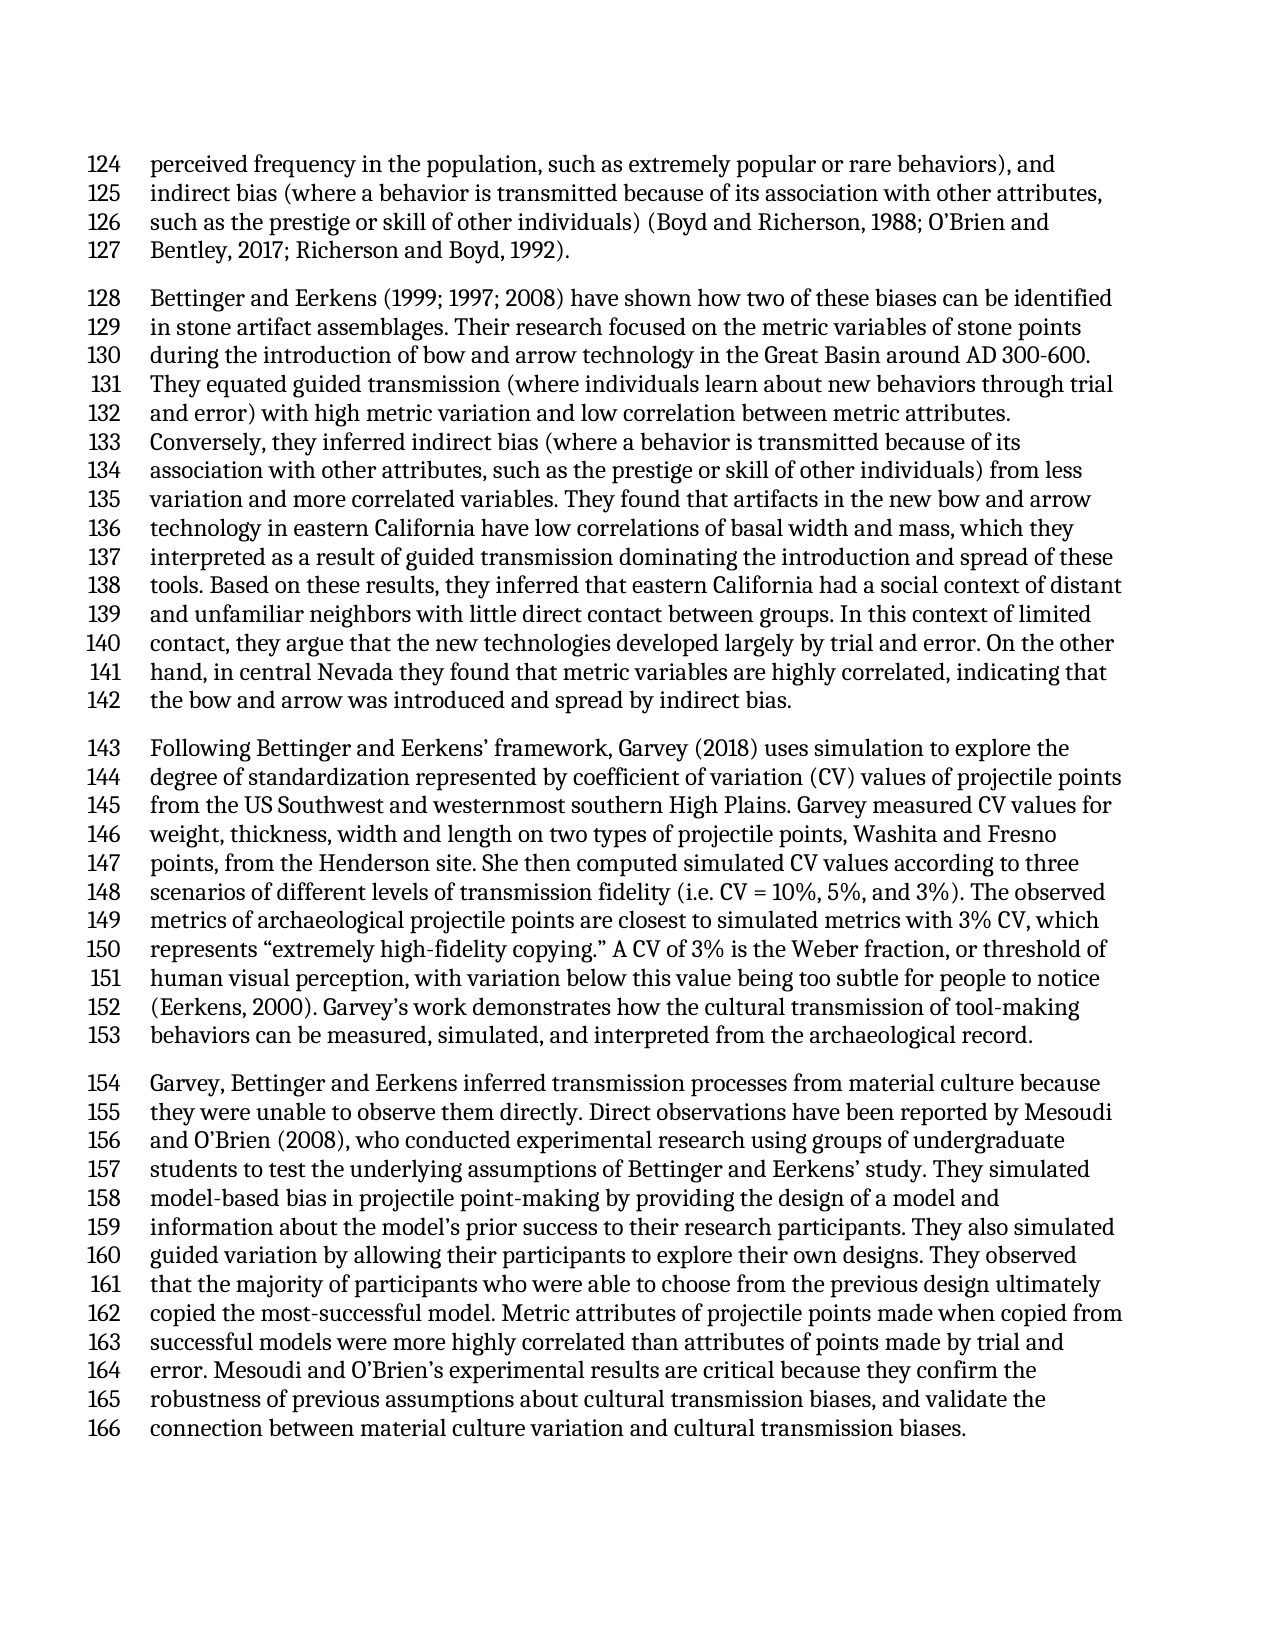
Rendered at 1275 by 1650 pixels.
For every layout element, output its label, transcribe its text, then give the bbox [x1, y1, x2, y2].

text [150, 150, 1125, 265]
text Garvey, Bettinger and Eerkens inferred transmission processes from material culture because they were unable to observe them directly. Direct observations have been reported by Mesoudi and O’Brien (2008), who conducted experimental research using groups of undergraduate students to test the underlying assumptions of Bettinger and Eerkens’ study. They simulated model-based bias in projectile point-making by providing the design of a model and information about the model’s prior success to their research participants. They also simulated guided variation by allowing their participants to explore their own designs. They observed that the majority of participants who were able to choose from the previous design ultimately copied the most-successful model. Metric attributes of projectile points made when copied from successful models were more highly correlated than attributes of points made by trial and error. Mesoudi and O’Brien’s experimental results are critical because they confirm the robustness of previous assumptions about cultural transmission biases, and validate the connection between material culture variation and cultural transmission biases. [150, 1069, 1125, 1442]
text Bettinger and Eerkens (1999; 1997; 2008) have shown how two of these biases can be identified in stone artifact assemblages. Their research focused on the metric variables of stone points during the introduction of bow and arrow technology in the Great Basin around AD 300-600. They equated guided transmission (where individuals learn about new behaviors through trial and error) with high metric variation and low correlation between metric attributes. Conversely, they inferred indirect bias (where a behavior is transmitted because of its association with other attributes, such as the prestige or skill of other individuals) from less variation and more correlated variables. They found that artifacts in the new bow and arrow technology in eastern California have low correlations of basal width and mass, which they interpreted as a result of guided transmission dominating the introduction and spread of these tools. Based on these results, they inferred that eastern California had a social context of distant and unfamiliar neighbors with little direct contact between groups. In this context of limited contact, they argue that the new technologies developed largely by trial and error. On the other hand, in central Nevada they found that metric variables are highly correlated, indicating that the bow and arrow was introduced and spread by indirect bias. [150, 284, 1125, 715]
text Following Bettinger and Eerkens’ framework, Garvey (2018) uses simulation to explore the degree of standardization represented by coefficient of variation (CV) values of projectile points from the US Southwest and westernmost southern High Plains. Garvey measured CV values for weight, thickness, width and length on two types of projectile points, Washita and Fresno points, from the Henderson site. She then computed simulated CV values according to three scenarios of different levels of transmission fidelity (i.e. CV = 10%, 5%, and 3%). The observed metrics of archaeological projectile points are closest to simulated metrics with 3% CV, which represents “extremely high-fidelity copying.” A CV of 3% is the Weber fraction, or threshold of human visual perception, with variation below this value being too subtle for people to notice (Eerkens, 2000). Garvey’s work demonstrates how the cultural transmission of tool-making behaviors can be measured, simulated, and interpreted from the archaeological record. [150, 734, 1125, 1050]
